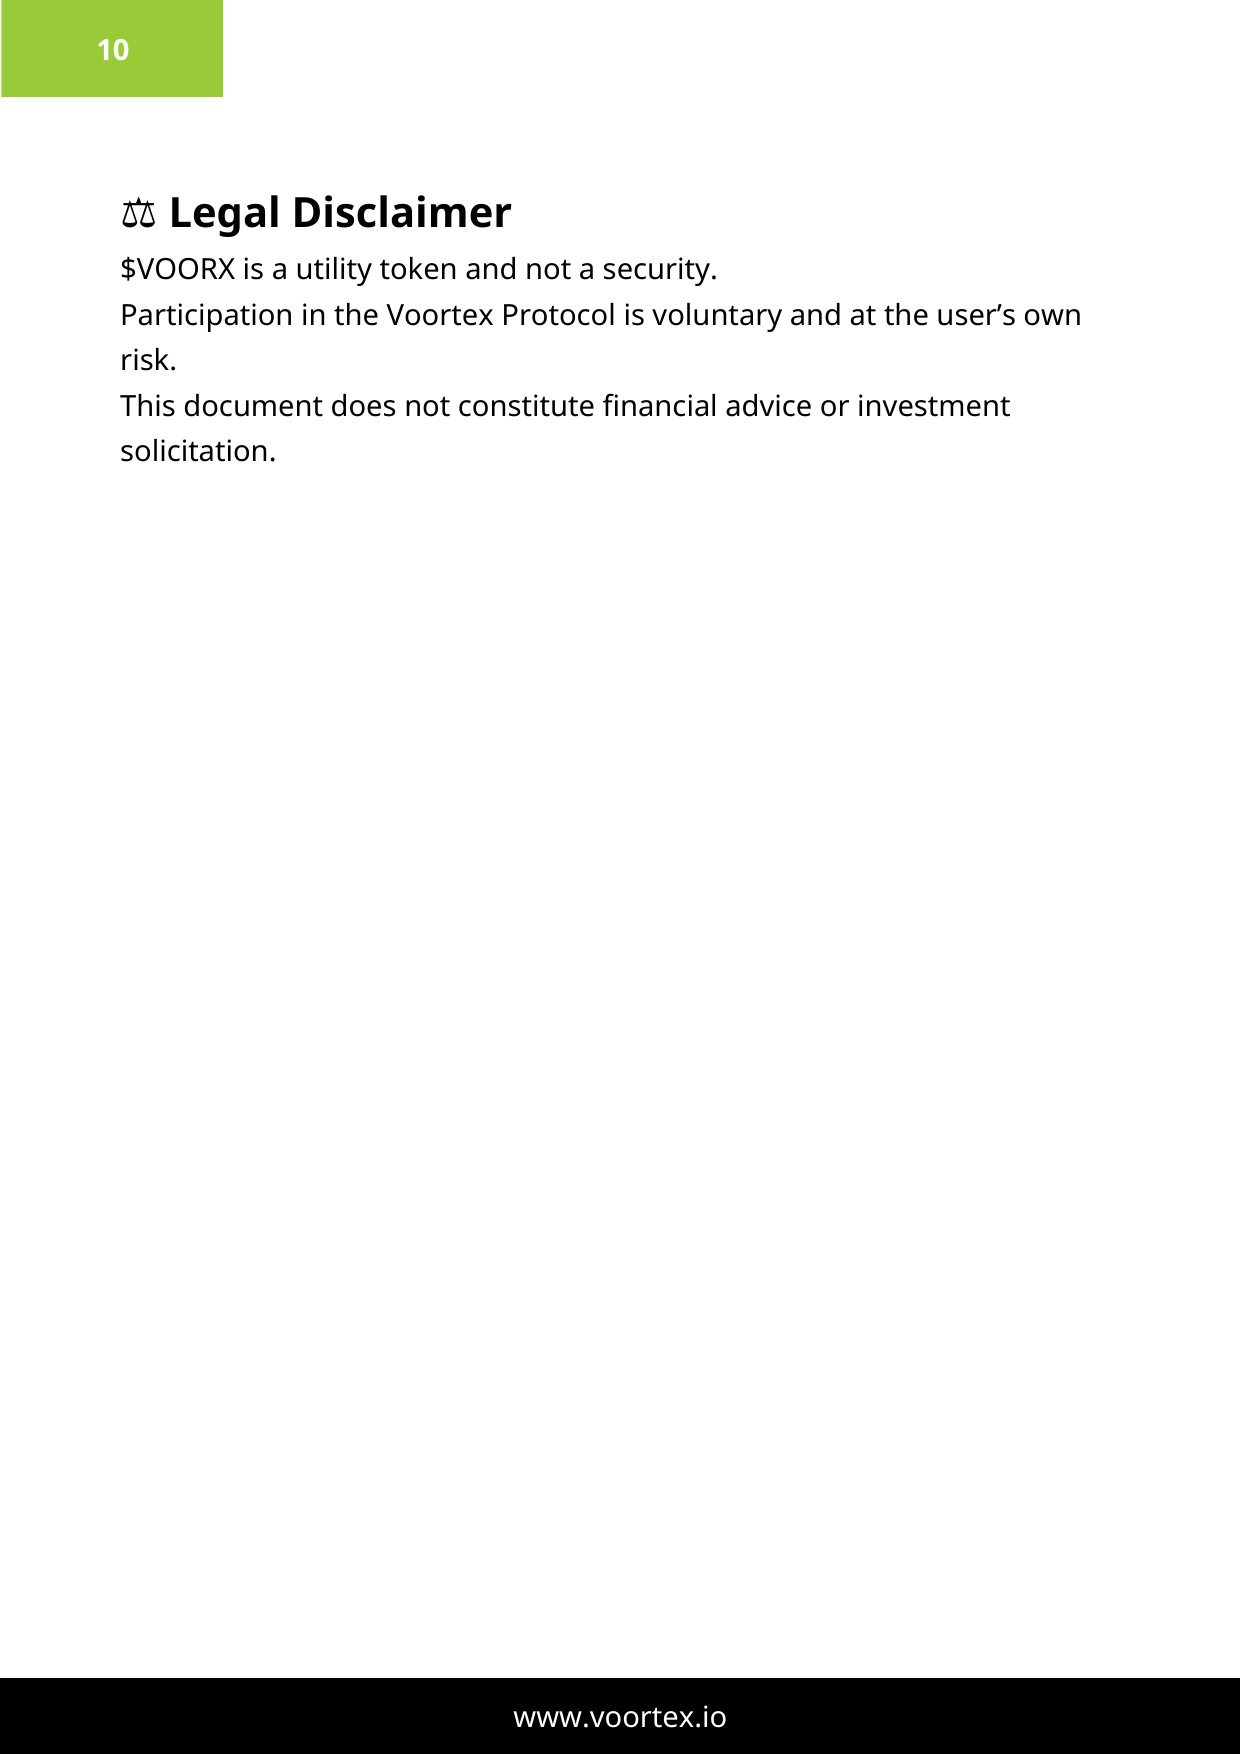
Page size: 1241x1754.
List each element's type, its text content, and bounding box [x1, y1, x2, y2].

text ⚖️ Legal Disclaimer [120, 183, 1120, 240]
text $VOORX is a utility token and not a security. Participation in the Voortex Protocol is voluntary and at the user’s own risk. This document does not constitute financial advice or investment solicitation. [120, 248, 1120, 470]
